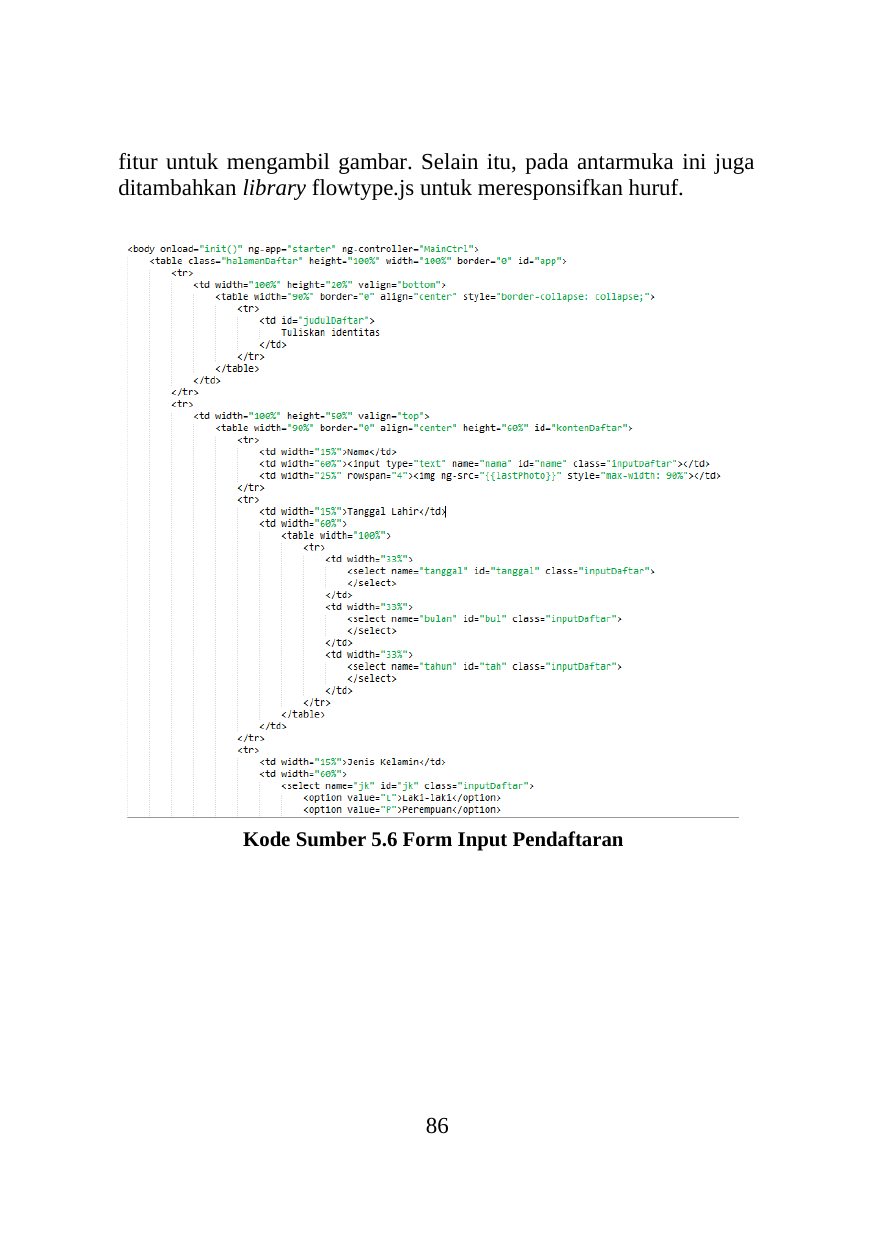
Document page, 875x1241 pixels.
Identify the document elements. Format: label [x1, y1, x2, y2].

text [118, 148, 756, 200]
picture [127, 239, 739, 818]
